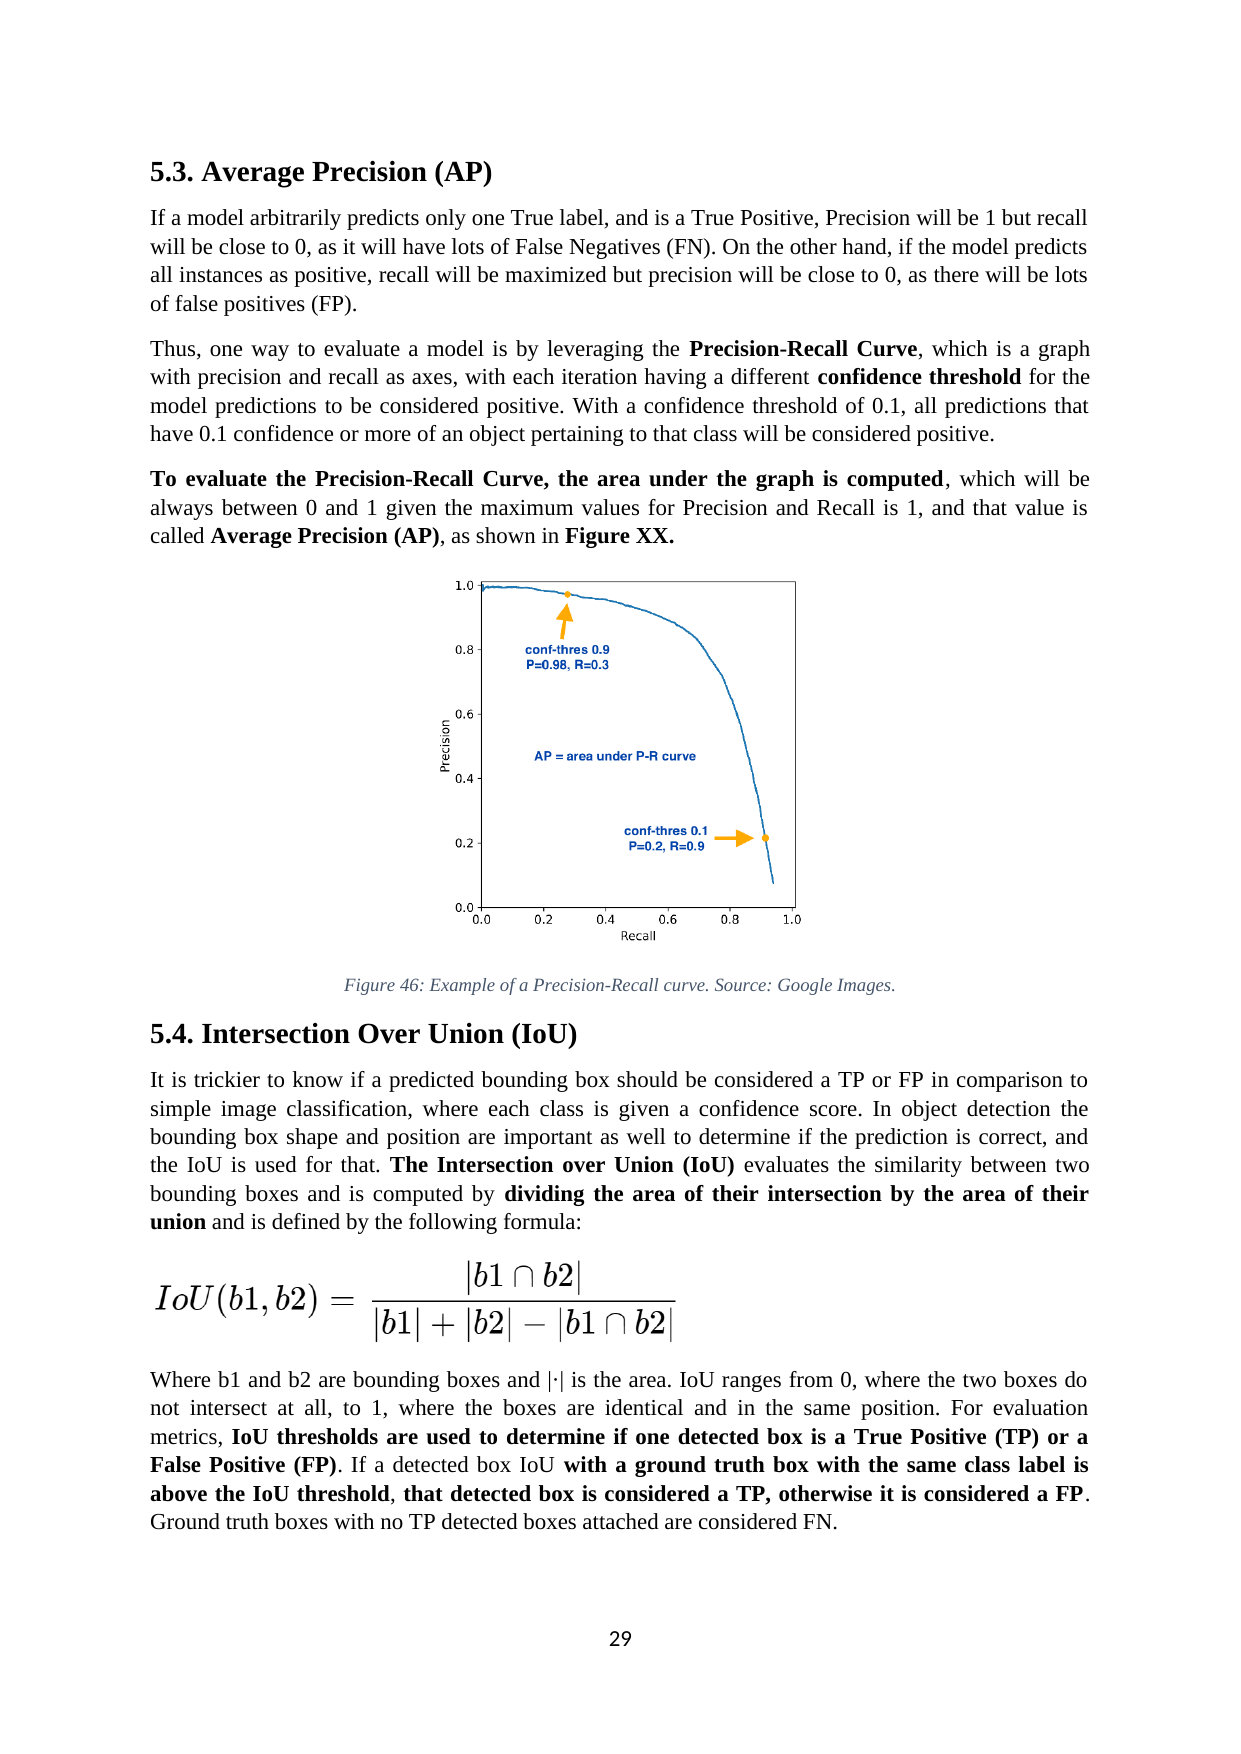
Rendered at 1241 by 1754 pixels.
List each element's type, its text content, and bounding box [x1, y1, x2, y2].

text To evaluate the Precision-Recall Curve, the area under the graph is computed, which will be always between 0 and 1 given the maximum values for Precision and Recall is 1, and that value is called Average Precision (AP), as shown in Figure XX. [150, 465, 1090, 548]
subtitle 5.3. Average Precision (AP) [150, 154, 1090, 188]
text If a model arbitrarily predicts only one True label, and is a True Positive, Precision will be 1 but recall will be close to 0, as it will have lots of False Negatives (FN). On the other hand, if the model predicts all instances as positive, recall will be maximized but precision will be close to 0, as there will be lots of false positives (FP). [150, 204, 1090, 316]
picture [426, 567, 814, 955]
picture [150, 1253, 679, 1348]
text Figure 46: Example of a Precision-Recall curve. Source: Google Images. [150, 973, 1090, 995]
text It is trickier to know if a predicted bounding box should be considered a TP or FP in comparison to simple image classification, where each class is given a confidence score. In object detection the bounding box shape and position are important as well to determine if the prediction is correct, and the IoU is used for that. The Intersection over Union (IoU) evaluates the similarity between two bounding boxes and is computed by dividing the area of their intersection by the area of their union and is defined by the following formula: [150, 1066, 1090, 1235]
subtitle 5.4. Intersection Over Union (IoU) [150, 1016, 1090, 1049]
text Thus, one way to evaluate a model is by leveraging the Precision-Recall Curve, which is a graph with precision and recall as axes, with each iteration having a different confidence threshold for the model predictions to be considered positive. With a confidence threshold of 0.1, all predictions that have 0.1 confidence or more of an object pertaining to that class will be considered positive. [150, 335, 1090, 447]
text Where b1 and b2 are bounding boxes and |·| is the area. IoU ranges from 0, where the two boxes do not intersect at all, to 1, where the boxes are identical and in the same position. For evaluation metrics, IoU thresholds are used to determine if one detected box is a True Positive (TP) or a False Positive (FP). If a detected box IoU with a ground truth box with the same class label is above the IoU threshold, that detected box is considered a TP, otherwise it is considered a FP. Ground truth boxes with no TP detected boxes attached are considered FN. [150, 1366, 1090, 1534]
